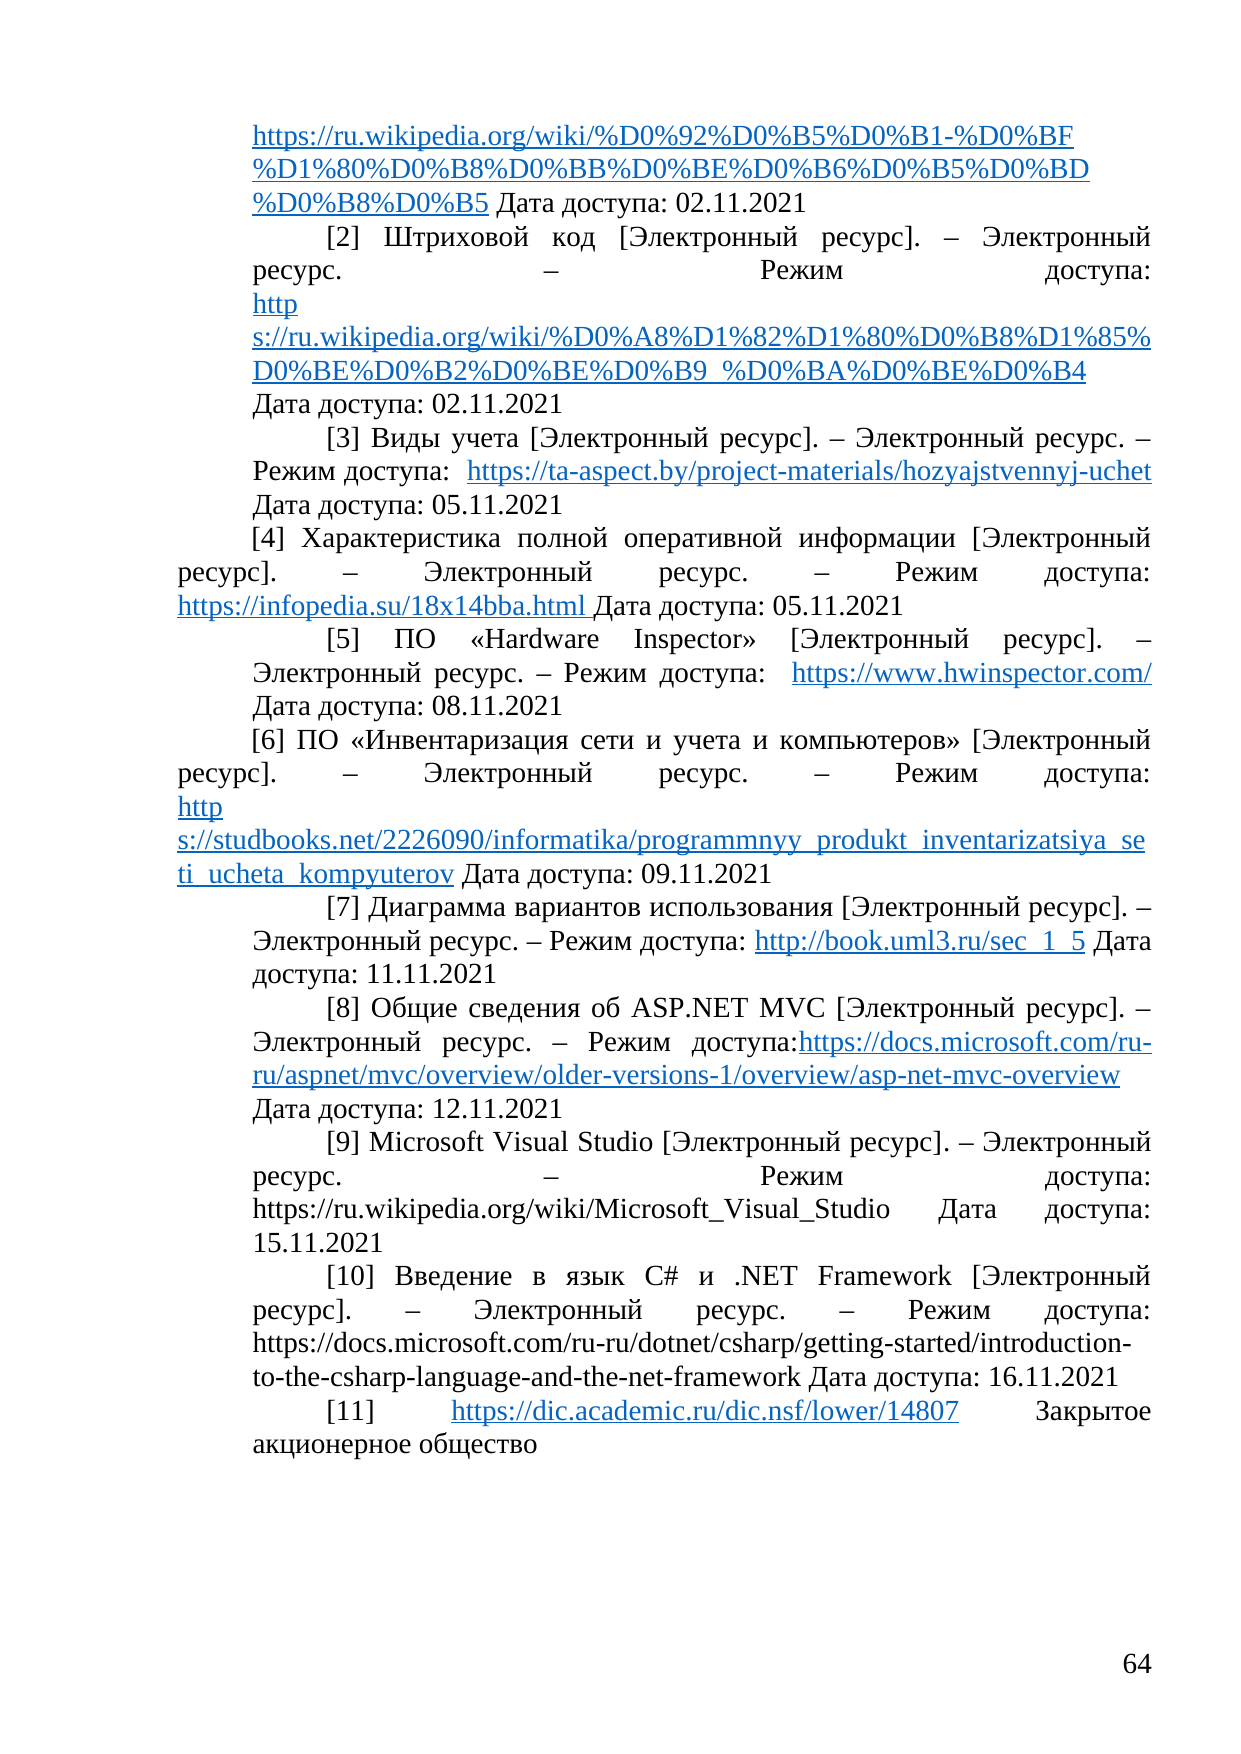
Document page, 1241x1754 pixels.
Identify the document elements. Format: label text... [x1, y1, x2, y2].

text [6] ПО «Инвентаризация сети и учета и компьютеров» [Электронный ресурс]. – Электронный ресурс. – Режим доступа: https://studbooks.net/2226090/informatika/programmnyy_produkt_inventarizatsiya_seti_ucheta_kompyuterov Дата доступа: 09.11.2021 [177, 722, 1152, 889]
list [2] Штриховой код [Электронный ресурс]. – Электронный ресурс. – Режим доступа: https://ru.wikipedia.org/wiki/%D0%A8%D1%82%D1%80%D0%B8%D1%85%D0%BE%D0%B2%D0%BE%D0%B9_%D0%BA%D0%BE%D0%B4 Дата доступа: 02.11.2021 [252, 219, 1152, 420]
list [5] ПО «Hardware Inspector» [Электронный ресурс]. – Электронный ресурс. – Режим доступа: https://www.hwinspector.com/ Дата доступа: 08.11.2021 [252, 621, 1152, 722]
text [4] Характеристика полной оперативной информации [Электронный ресурс]. – Электронный ресурс. – Режим доступа: https://infopedia.su/18x14bba.html Дата доступа: 05.11.2021 [177, 521, 1152, 621]
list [252, 118, 1152, 219]
list [10] Введение в язык C# и .NET Framework [Электронный ресурс]. – Электронный ресурс. – Режим доступа: https://docs.microsoft.com/ru-ru/dotnet/csharp/getting-started/introduction-to-the-csharp-language-and-the-net-framework Дата доступа: 16.11.2021 [252, 1258, 1152, 1393]
list [9] Microsoft Visual Studio [Электронный ресурс]. – Электронный ресурс. – Режим доступа: https://ru.wikipedia.org/wiki/Microsoft_Visual_Studio Дата доступа: 15.11.2021 [252, 1124, 1152, 1258]
list [8] Общие сведения об ASP.NET MVC [Электронный ресурс]. – Электронный ресурс. – Режим доступа:https://docs.microsoft.com/ru-ru/aspnet/mvc/overview/older-versions-1/overview/asp-net-mvc-overview Дата доступа: 12.11.2021 [252, 990, 1152, 1124]
list [11] https://dic.academic.ru/dic.nsf/lower/14807 Закрытое акционерное общество [252, 1393, 1152, 1460]
list [3] Виды учета [Электронный ресурс]. – Электронный ресурс. – Режим доступа: https://ta-aspect.by/project-materials/hozyajstvennyj-uchet Дата доступа: 05.11.2021 [252, 420, 1152, 521]
list [7] Диаграмма вариантов использования [Электронный ресурс]. – Электронный ресурс. – Режим доступа: http://book.uml3.ru/sec_1_5 Дата доступа: 11.11.2021 [252, 889, 1152, 990]
